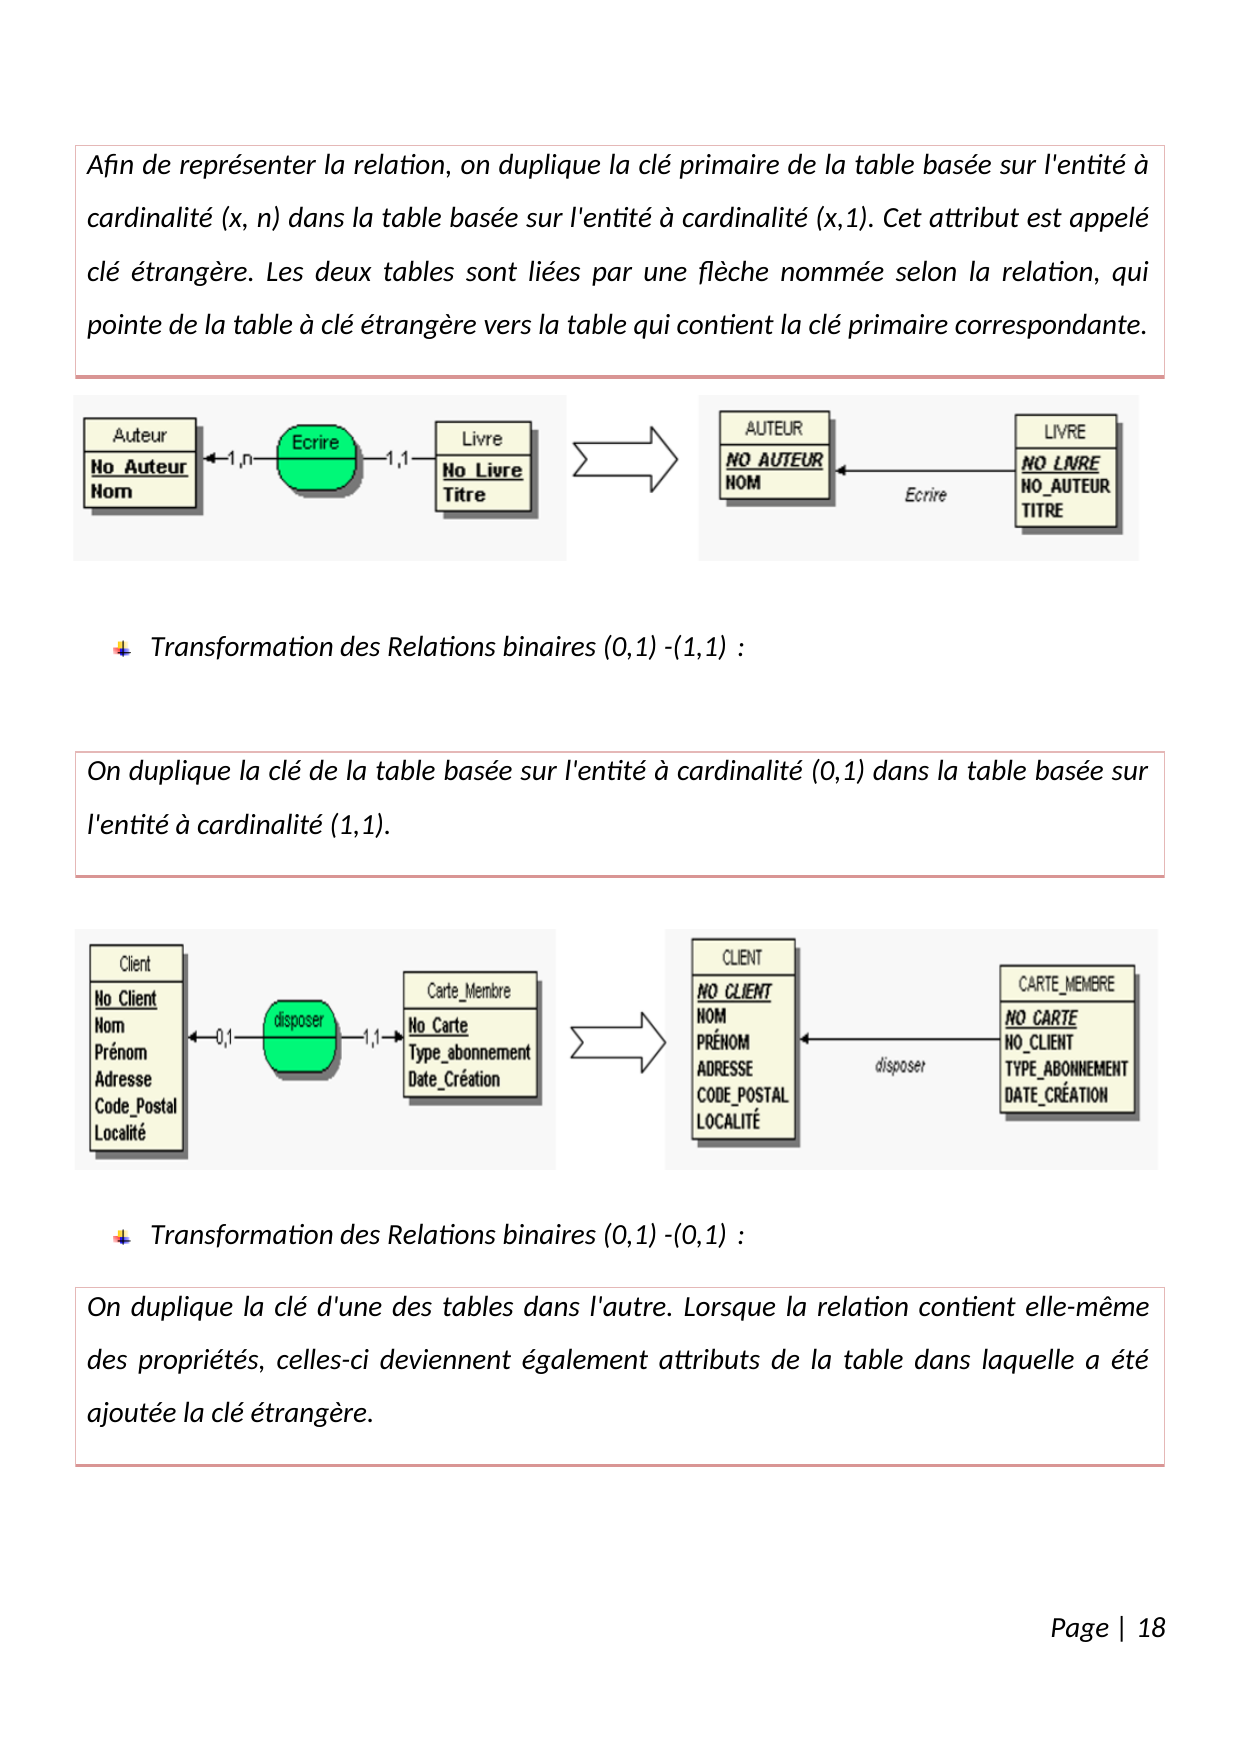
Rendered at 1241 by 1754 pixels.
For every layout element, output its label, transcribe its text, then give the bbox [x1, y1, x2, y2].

table_header On duplique la clé d'une des tables dans l'autre. Lorsque la relation contient elle-même des propriétés, celles-ci deviennent également attributs de la table dans laquelle a été ajoutée la clé étrangère. [76, 1288, 1164, 1463]
picture [74, 929, 1161, 1170]
table_header Afin de représenter la relation, on duplique la clé primaire de la table basée sur l'entité à cardinalité (x, n) dans la table basée sur l'entité à cardinalité (x,1). Cet attribut est appelé clé étrangère. Les deux tables sont liées par une flèche nommée selon la relation, qui pointe de la table à clé étrangère vers la table qui contient la clé primaire correspondante. [76, 146, 1164, 375]
picture [113, 1228, 131, 1245]
list Transformation des Relations binaires (0,1) -(1,1) : [112, 628, 1165, 663]
table_header On duplique la clé de la table basée sur l'entité à cardinalité (0,1) dans la table basée sur l'entité à cardinalité (1,1). [76, 753, 1164, 875]
picture [113, 639, 131, 657]
picture [73, 395, 1160, 561]
